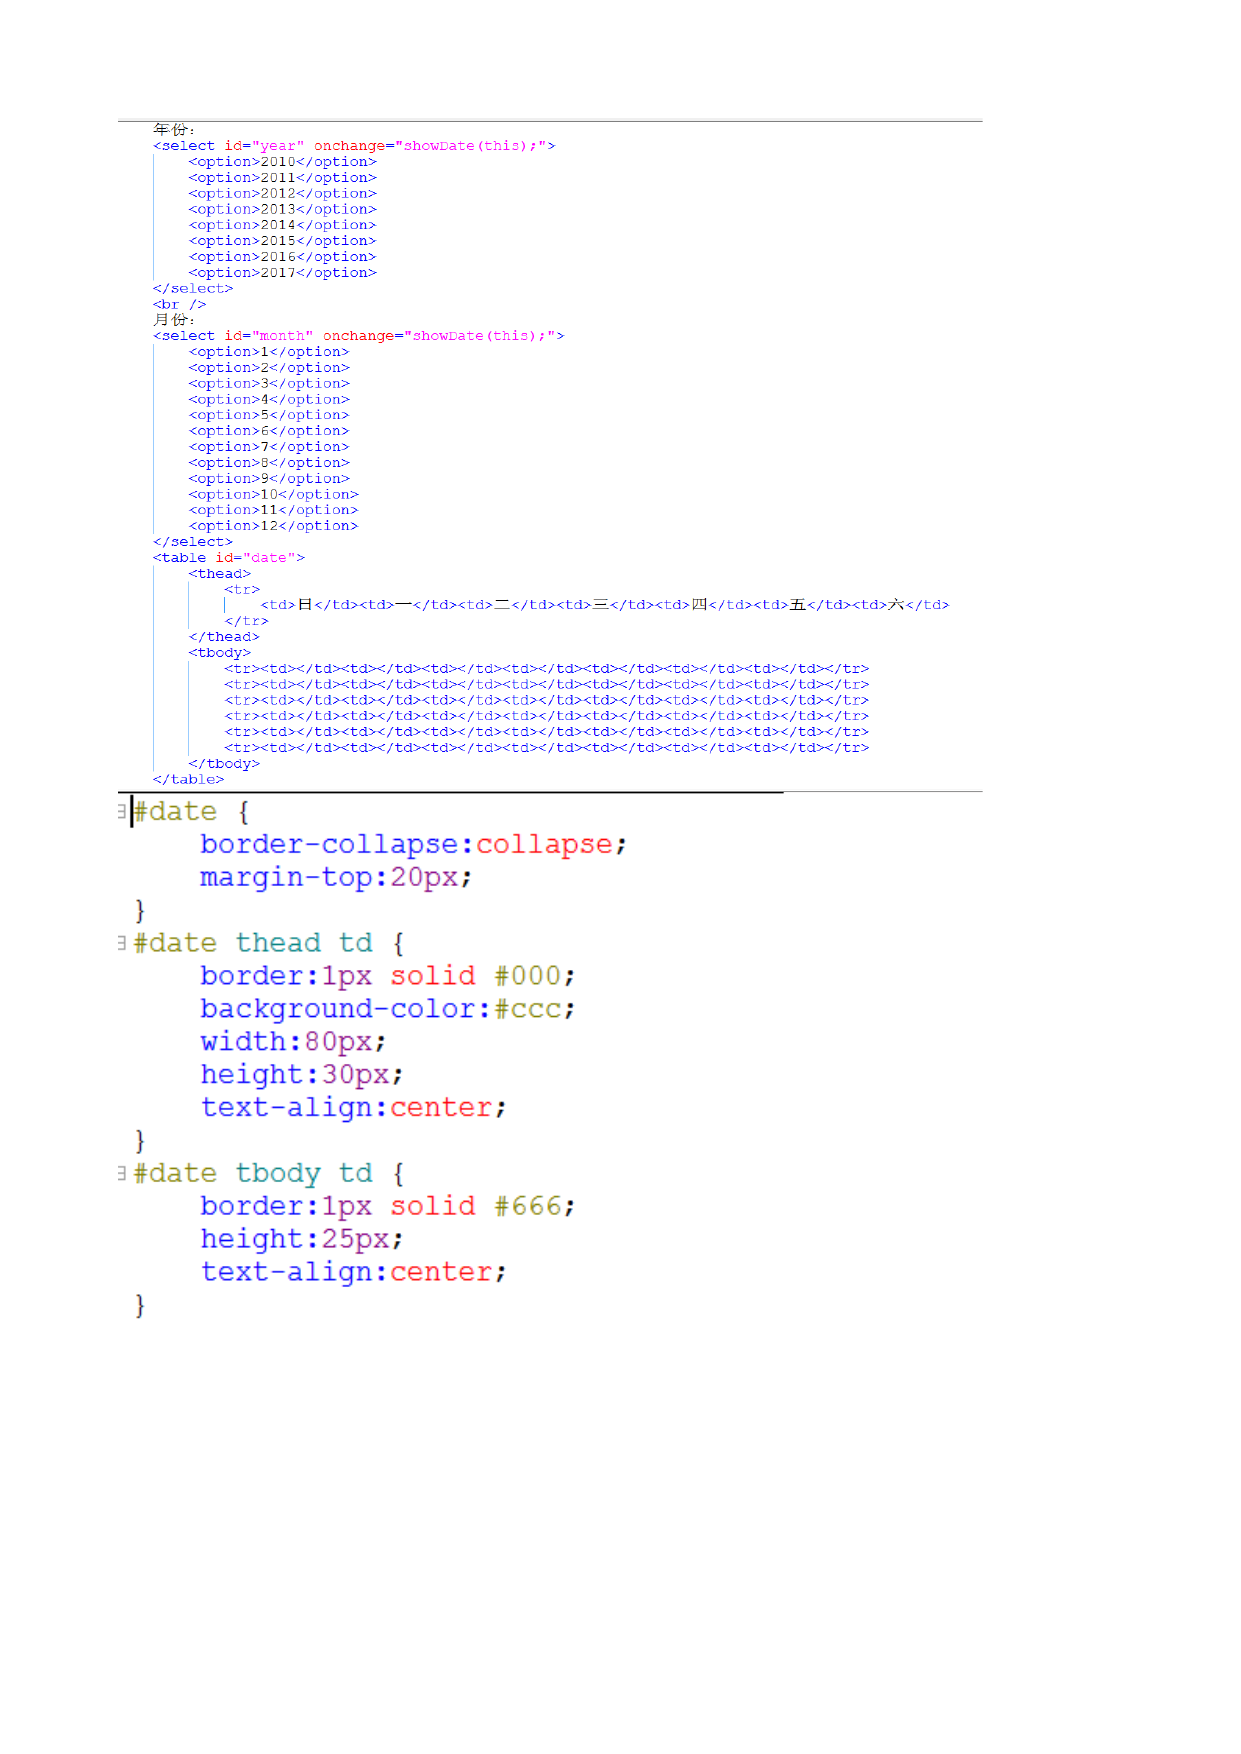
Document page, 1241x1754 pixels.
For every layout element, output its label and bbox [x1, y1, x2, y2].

picture [118, 118, 983, 1370]
